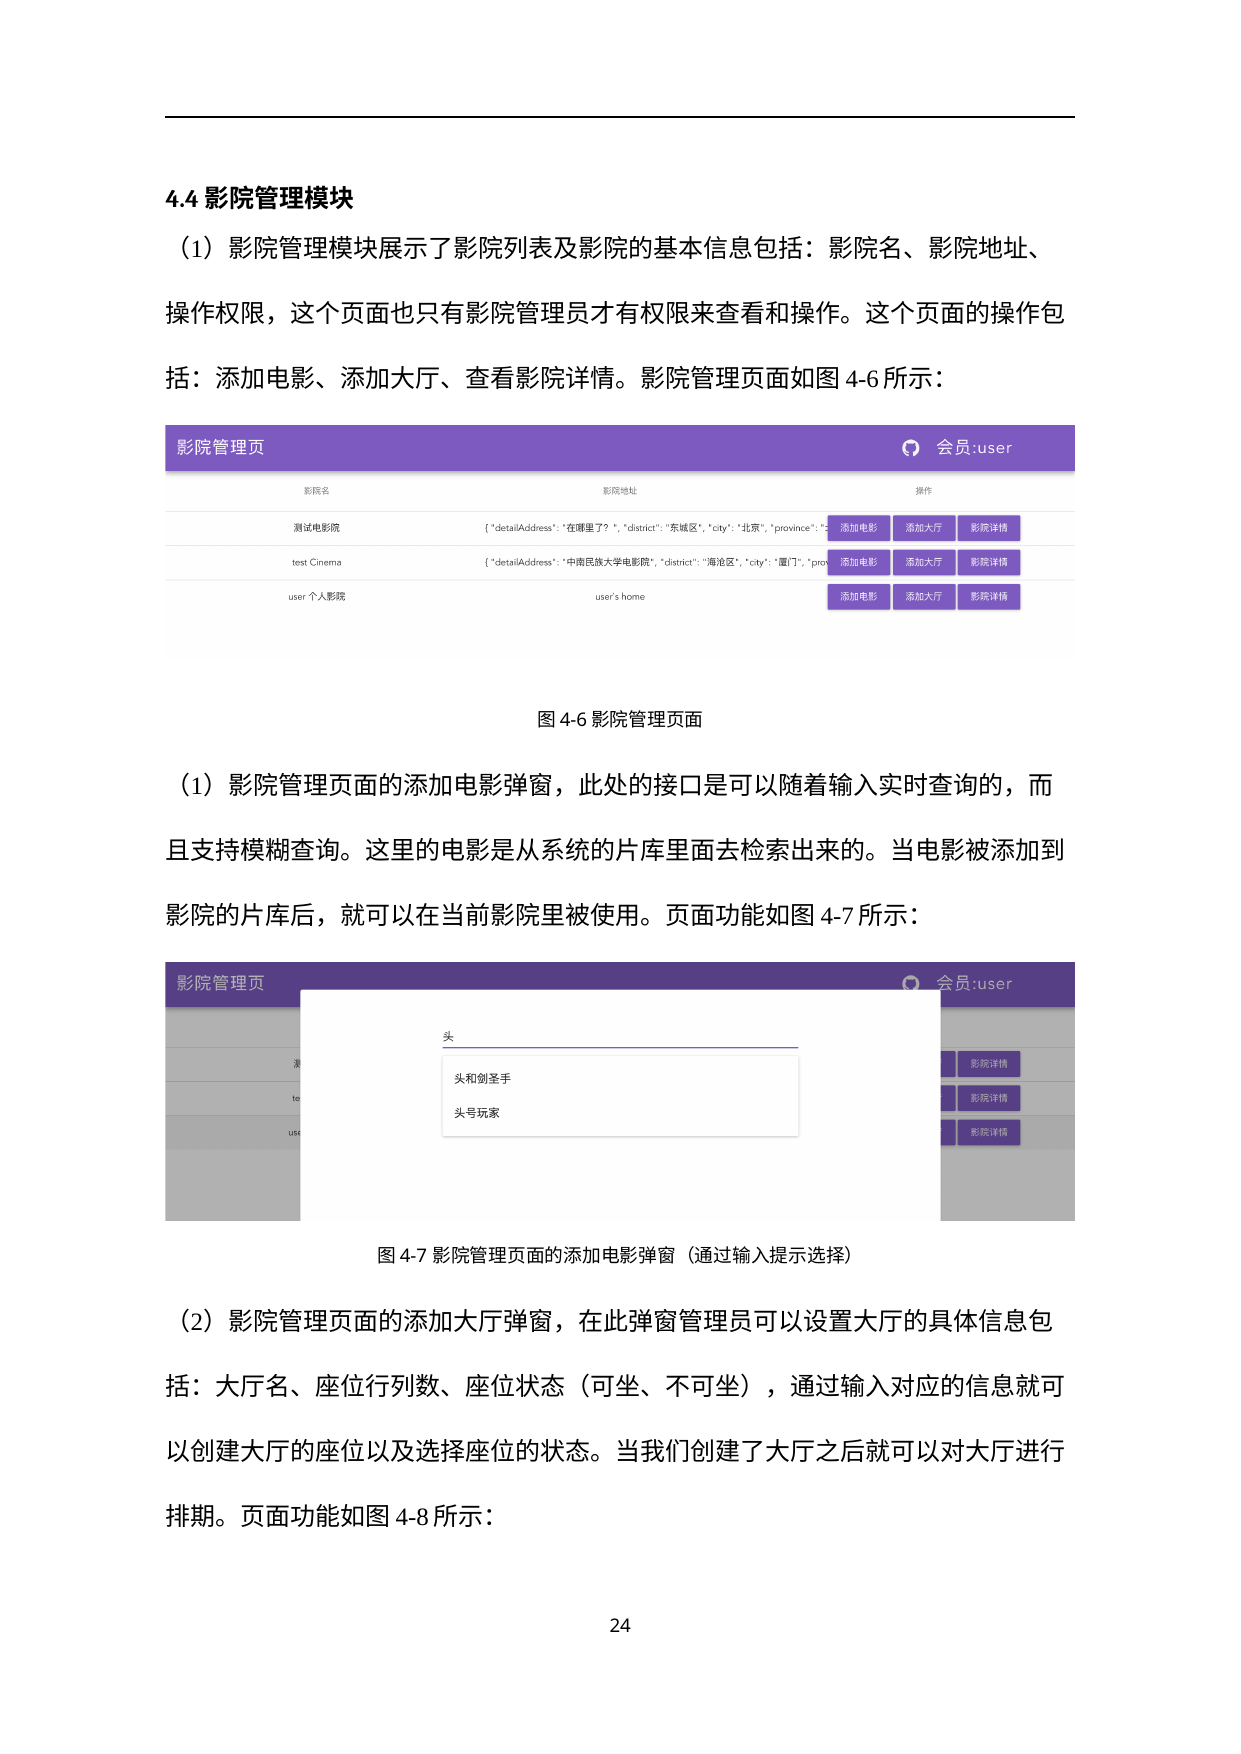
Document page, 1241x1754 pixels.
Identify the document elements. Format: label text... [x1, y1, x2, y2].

text （2）影院管理页面的添加大厅弹窗，在此弹窗管理员可以设置大厅的具体信息包括：大厅名、座位行列数、座位状态（可坐、不可坐），通过输入对应的信息就可以创建大厅的座位以及选择座位的状态。当我们创建了大厅之后就可以对大厅进行排期。页面功能如图4-8所示： [165, 1287, 1075, 1547]
subtitle 4.4影院管理模块 [165, 178, 1075, 214]
picture [165, 425, 1075, 658]
text 图4-6影院管理页面 [165, 702, 1075, 734]
text 图4-7 影院管理页面的添加电影弹窗（通过输入提示选择） [165, 1238, 1075, 1271]
text （1）影院管理页面的添加电影弹窗，此处的接口是可以随着输入实时查询的，而且支持模糊查询。这里的电影是从系统的片库里面去检索出来的。当电影被添加到影院的片库后，就可以在当前影院里被使用。页面功能如图4-7所示： [165, 751, 1075, 946]
picture [165, 962, 1075, 1221]
text （1）影院管理模块展示了影院列表及影院的基本信息包括：影院名、影院地址、操作权限，这个页面也只有影院管理员才有权限来查看和操作。这个页面的操作包括：添加电影、添加大厅、查看影院详情。影院管理页面如图4-6所示： [165, 214, 1075, 409]
